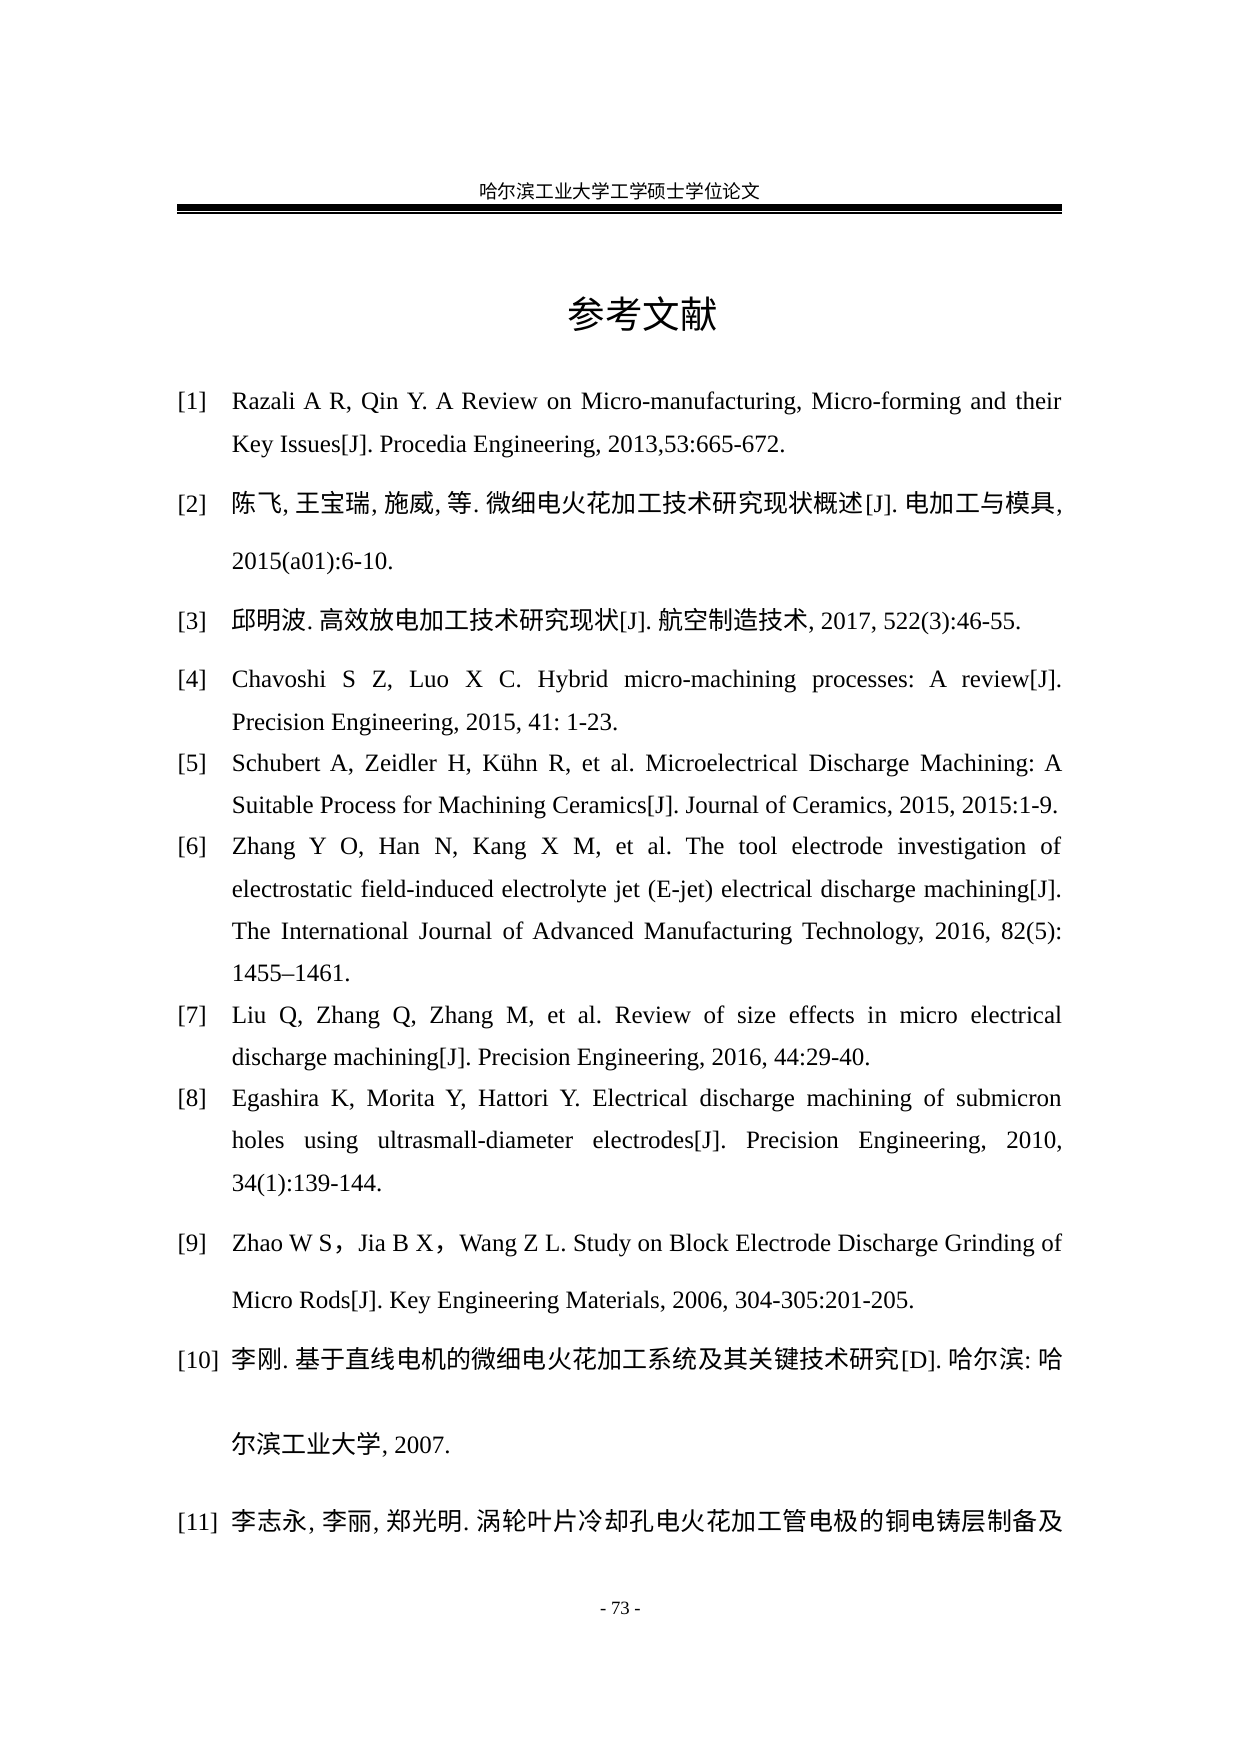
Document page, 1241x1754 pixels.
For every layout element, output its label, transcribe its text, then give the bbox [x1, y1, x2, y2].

list Egashira K, Morita Y, Hattori Y. Electrical discharge machining of submicron holes using ultrasmall-diameter electrodes[J]. Precision Engineering, 2010, 34(1):139-144. [177, 1081, 1063, 1199]
list Liu Q, Zhang Q, Zhang M, et al. Review of size effects in micro electrical discharge machining[J]. Precision Engineering, 2016, 44:29-40. [177, 997, 1063, 1073]
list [177, 1486, 1063, 1554]
list Zhao W S，Jia B X，Wang Z L. Study on Block Electrode Discharge Grinding of Micro Rods[J]. Key Engineering Materials, 2006, 304-305:201-205. [177, 1207, 1063, 1317]
list Chavoshi S Z, Luo X C. Hybrid micro-machining processes: A review[J]. Precision Engineering, 2015, 41: 1-23. [177, 662, 1063, 738]
list Razali A R, Qin Y. A Review on Micro-manufacturing, Micro-forming and their Key Issues[J]. Procedia Engineering, 2013,53:665-672. [177, 384, 1063, 460]
list 李刚. 基于直线电机的微细电火花加工系统及其关键技术研究[D]. 哈尔滨: 哈尔滨工业大学, 2007. [177, 1324, 1063, 1477]
subtitle 参考文献 [221, 278, 1063, 346]
list 陈飞, 王宝瑞, 施威, 等. 微细电火花加工技术研究现状概述[J]. 电加工与模具, 2015(a01):6-10. [177, 467, 1063, 577]
list Zhang Y O, Han N, Kang X M, et al. The tool electrode investigation of electrostatic field-induced electrolyte jet (E-jet) electrical discharge machining[J]. The International Journal of Advanced Manufacturing Technology, 2016, 82(5): 1455–1461. [177, 829, 1063, 990]
list 邱明波. 高效放电加工技术研究现状[J]. 航空制造技术, 2017, 522(3):46-55. [177, 585, 1063, 653]
list Schubert A, Zeidler H, Kühn R, et al. Microelectrical Discharge Machining: A Suitable Process for Machining Ceramics[J]. Journal of Ceramics, 2015, 2015:1-9. [177, 745, 1063, 822]
